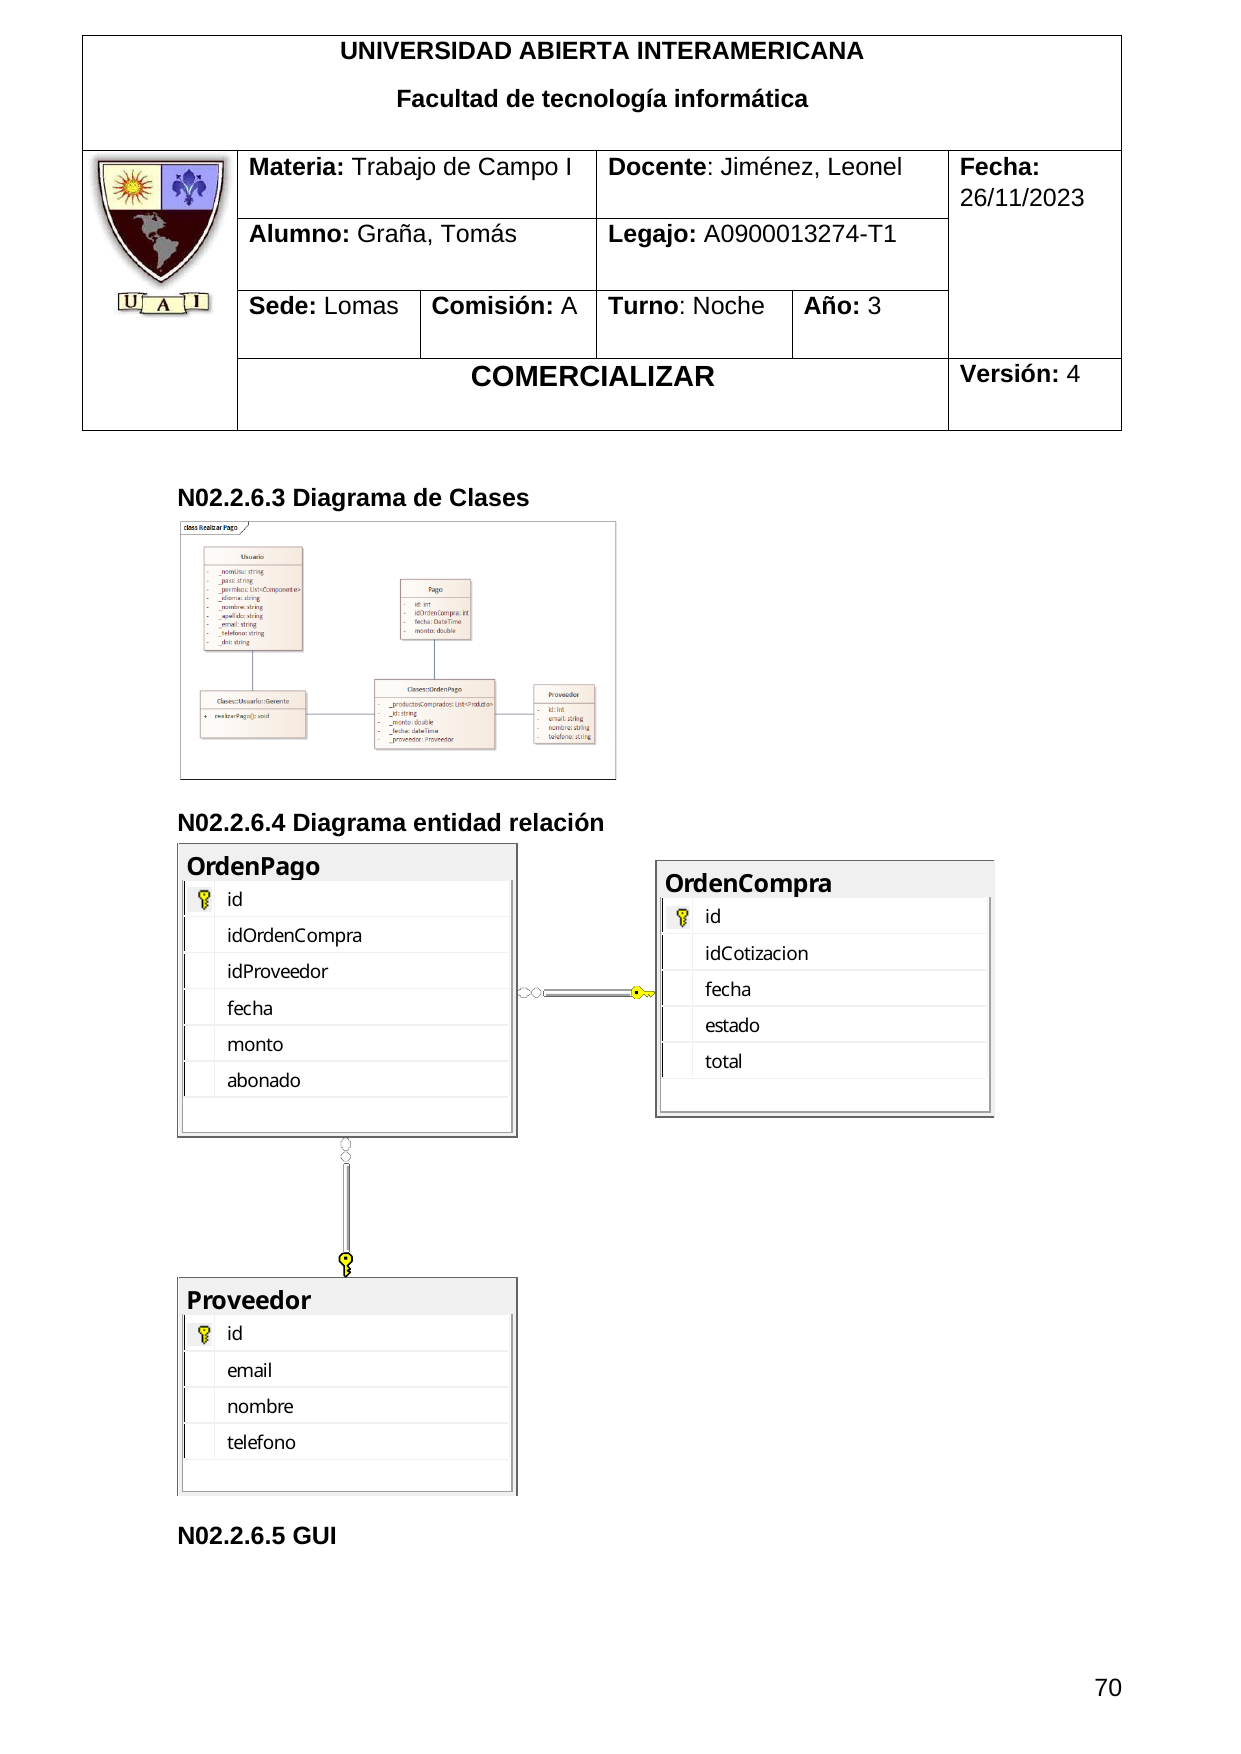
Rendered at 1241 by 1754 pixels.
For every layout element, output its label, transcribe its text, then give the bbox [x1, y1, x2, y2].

subtitle N02.2.6.5 GUI [177, 1521, 1122, 1549]
subtitle N02.2.6.3 Diagrama de Clases [177, 483, 1122, 511]
picture [177, 517, 620, 783]
subtitle N02.2.6.4 Diagrama entidad relación [177, 807, 1122, 836]
picture [87, 151, 234, 320]
